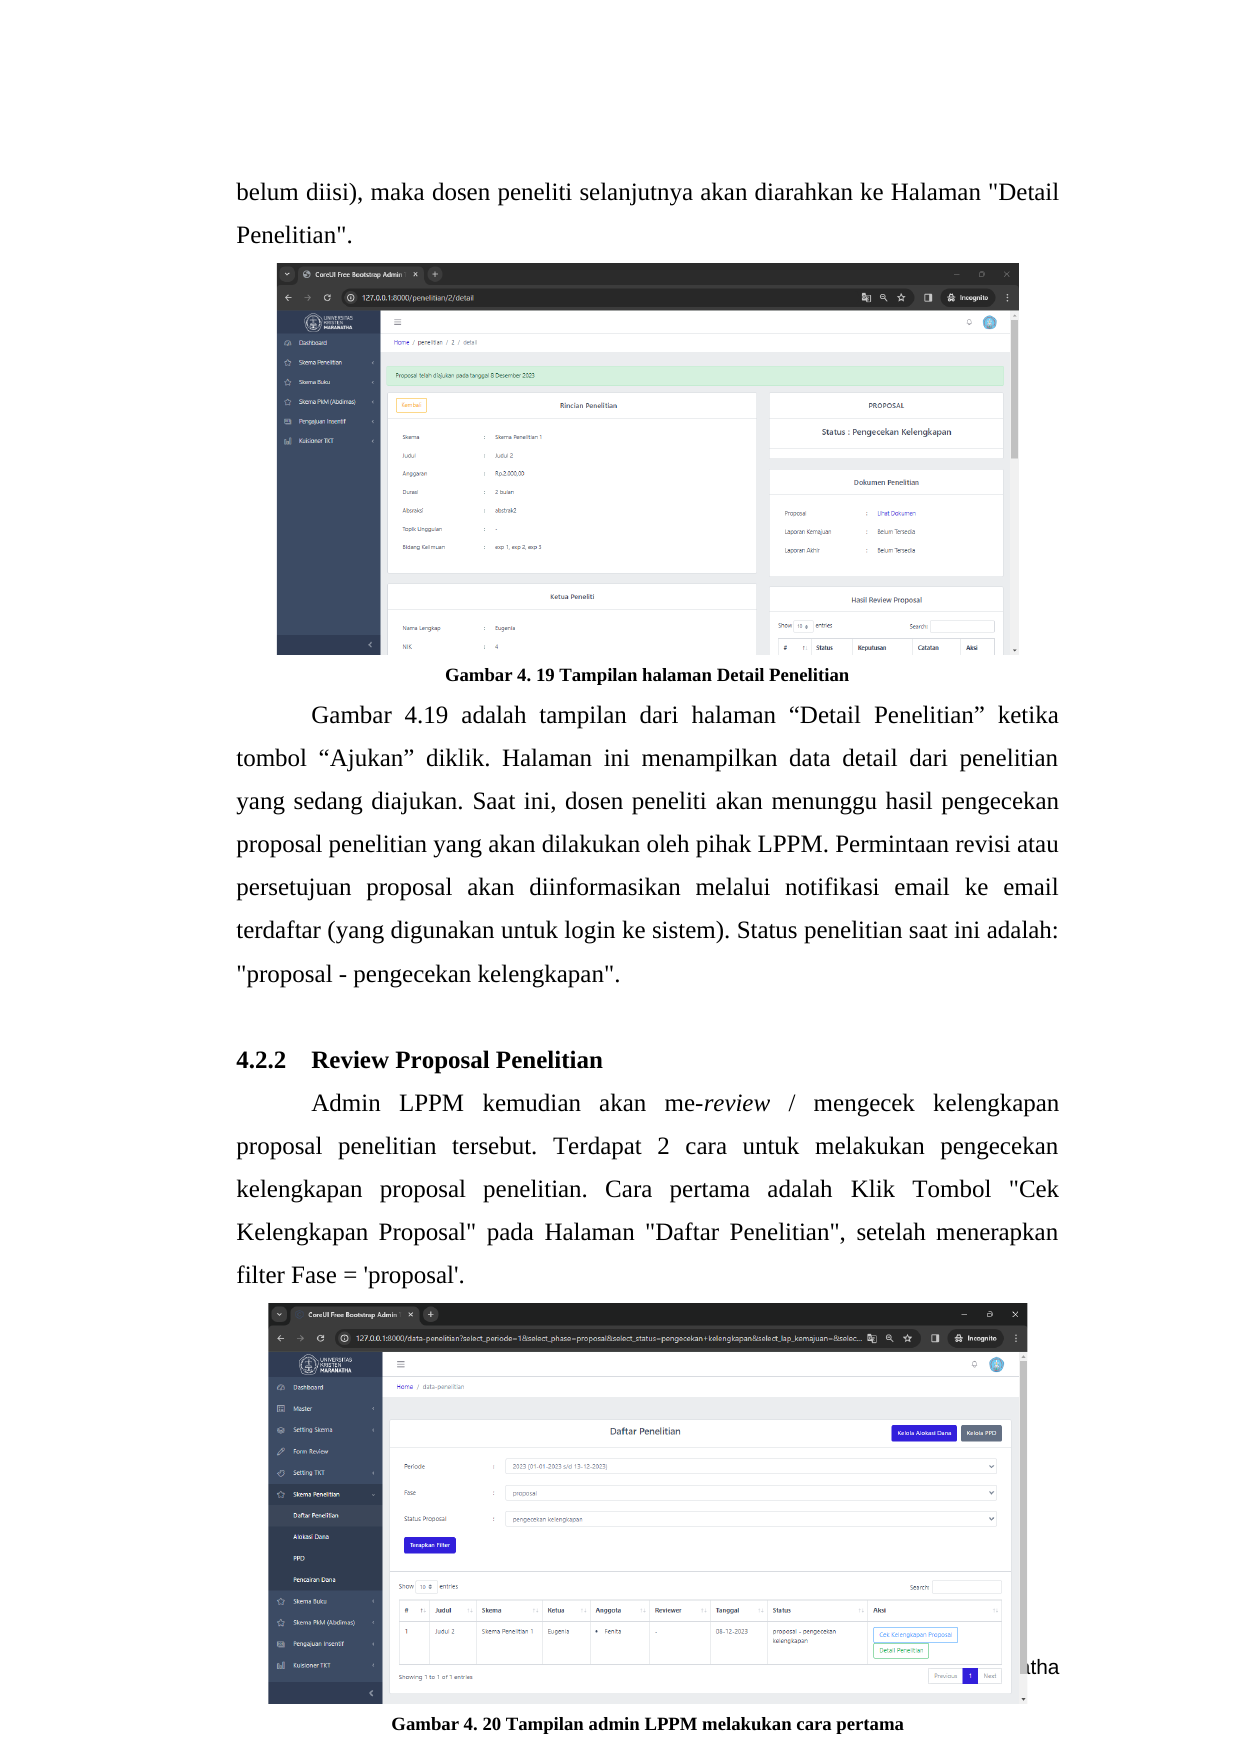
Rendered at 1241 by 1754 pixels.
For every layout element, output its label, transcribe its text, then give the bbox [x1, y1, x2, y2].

picture [276, 263, 1019, 655]
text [236, 177, 1059, 249]
subtitle 4.2.2 Review Proposal Penelitian [236, 1045, 1059, 1074]
picture [268, 1303, 1028, 1704]
text Admin LPPM kemudian akan me-review / mengecek kelengkapan proposal penelitian tersebut. Terdapat 2 cara untuk melakukan pengecekan kelengkapan proposal penelitian. Cara pertama adalah Klik Tombol "Cek Kelengkapan Proposal" pada Halaman "Daftar Penelitian", setelah menerapkan filter Fase = 'proposal'. [236, 1088, 1059, 1289]
